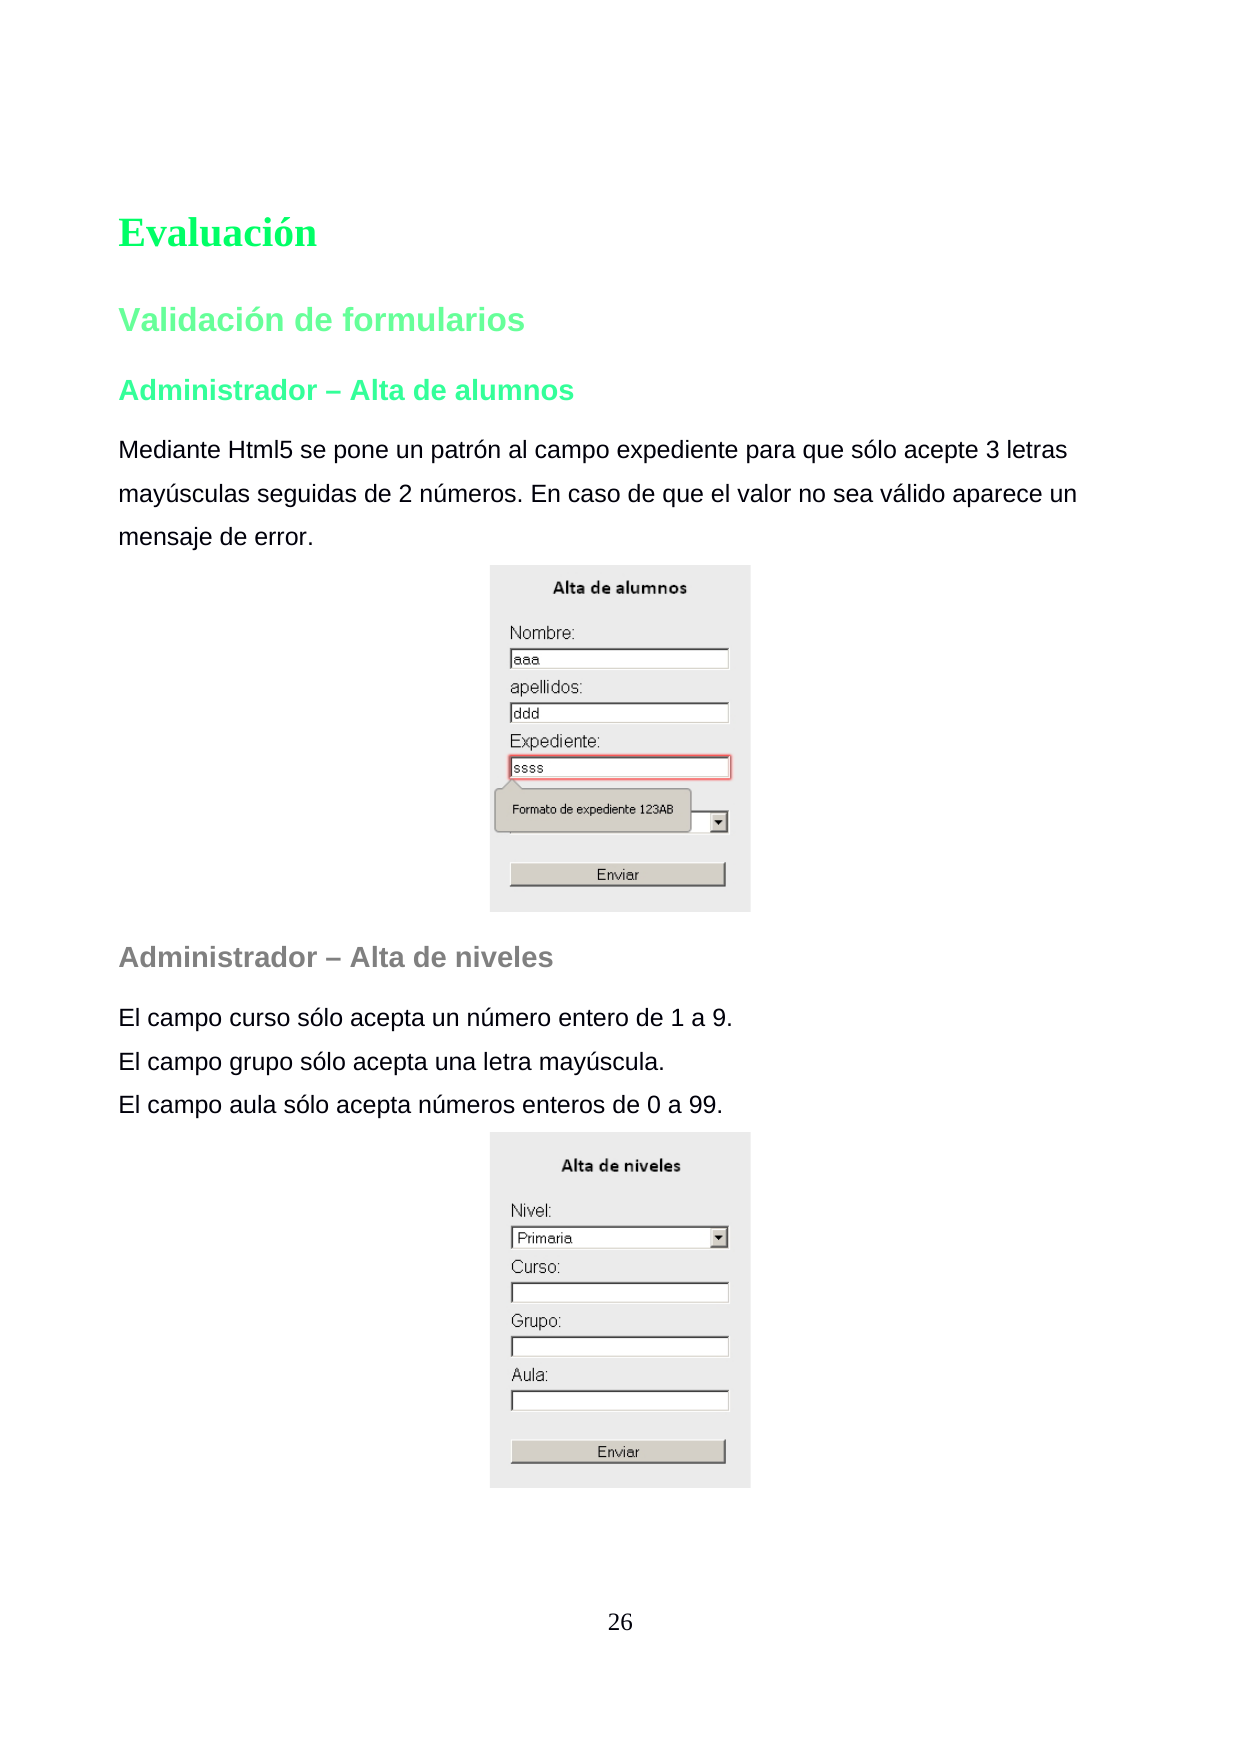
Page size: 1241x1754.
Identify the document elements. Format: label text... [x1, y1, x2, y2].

text Mediante Html5 se pone un patrón al campo expediente para que sólo acepte 3 letras mayúsculas seguidas de 2 números. En caso de que el valor no sea válido aparece un mensaje de error. [118, 436, 1122, 551]
picture [489, 565, 751, 912]
text El campo grupo sólo acepta una letra mayúscula. [118, 1046, 1122, 1075]
list Administrador – Alta de niveles [118, 941, 1122, 974]
list Validación de formularios [118, 301, 1122, 339]
text El campo aula sólo acepta números enteros de 0 a 99. [118, 1089, 1122, 1118]
list Administrador – Alta de alumnos [118, 373, 1122, 406]
list Evaluación [118, 208, 1122, 256]
text El campo curso sólo acepta un número entero de 1 a 9. [118, 1003, 1122, 1032]
picture [489, 1132, 751, 1488]
